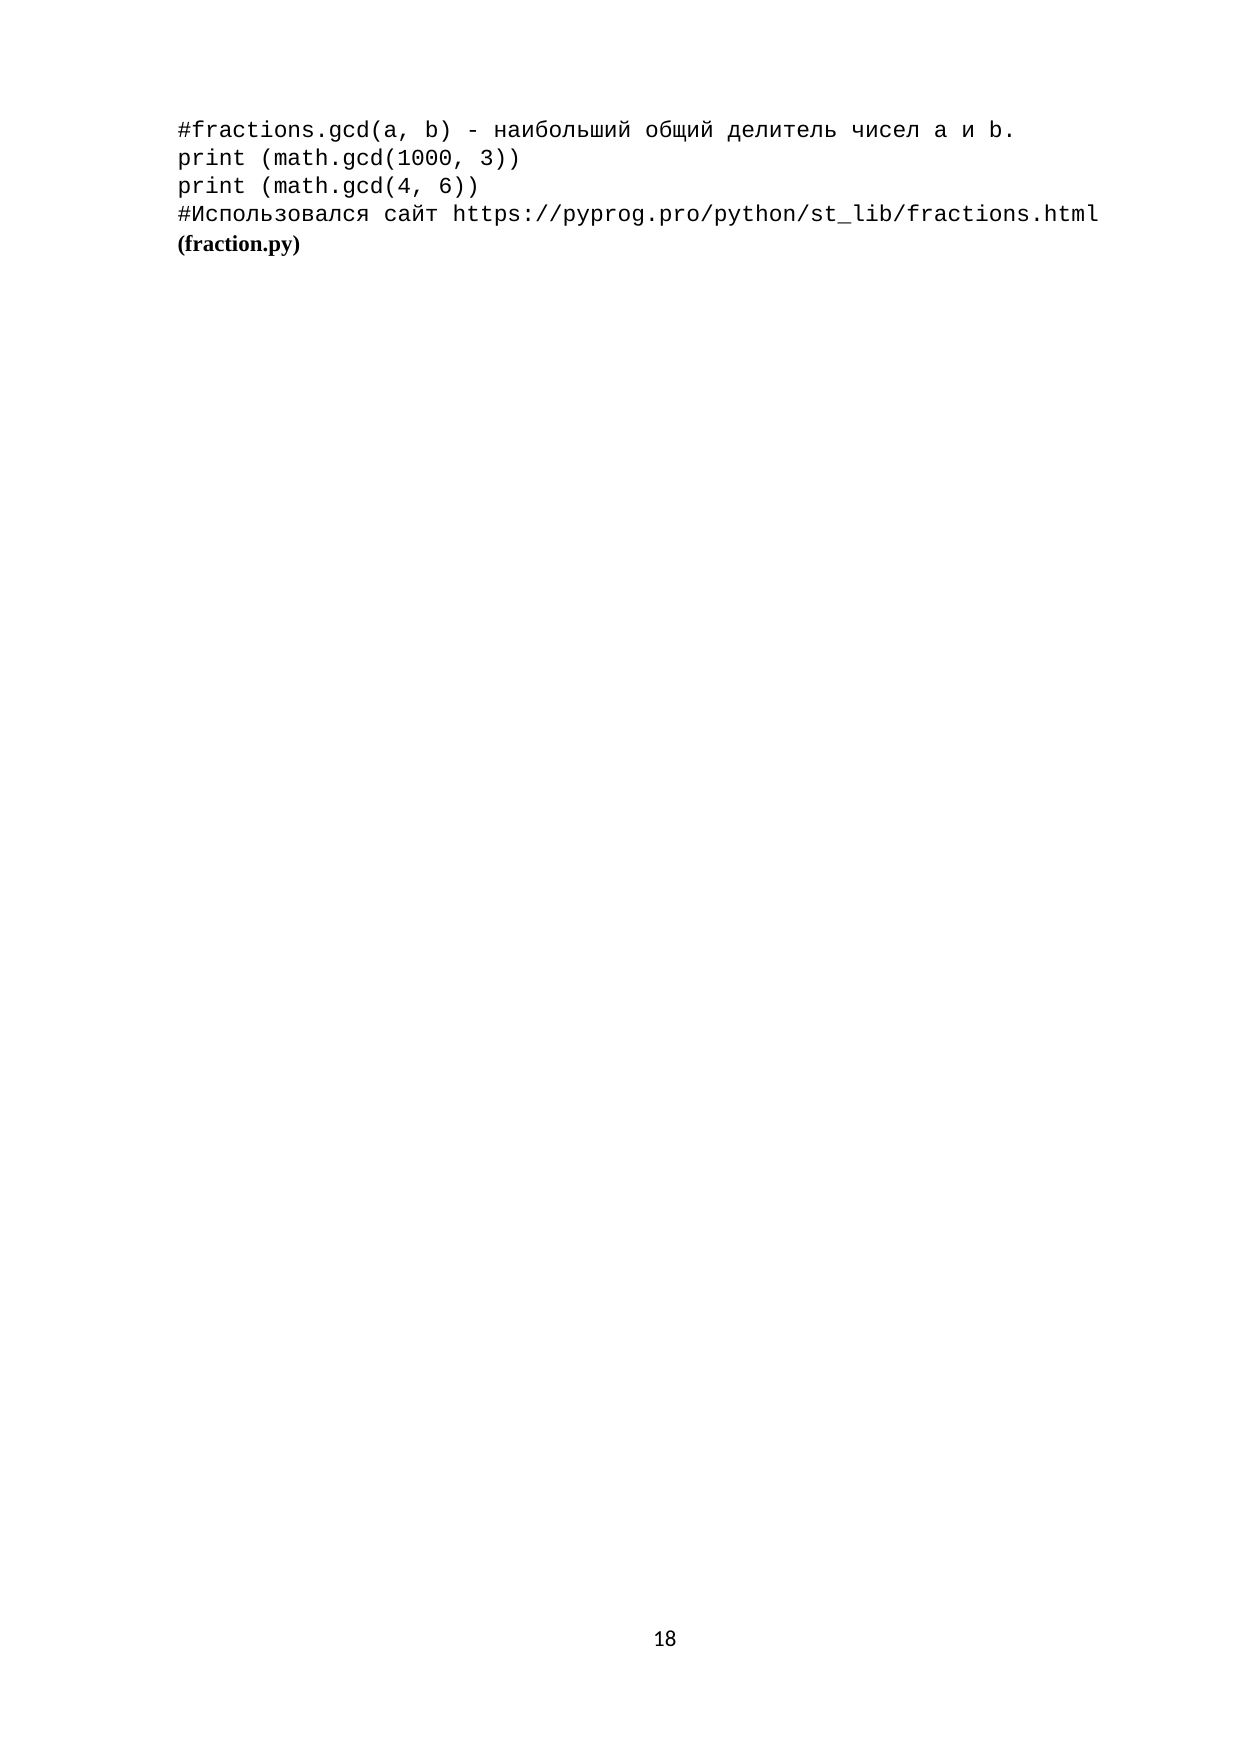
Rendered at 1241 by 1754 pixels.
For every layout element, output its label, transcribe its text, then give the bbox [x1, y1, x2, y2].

text print (math.gcd(1000, 3)) [177, 146, 1152, 172]
text #fractions.gcd(a, b) - наибольший общий делитель чисел a и b. [177, 118, 1152, 144]
text (fraction.py) [177, 230, 1152, 256]
text print (math.gcd(4, 6)) #Использовался сайт https://pyprog.pro/python/st_lib/fractions.html [177, 174, 1152, 228]
